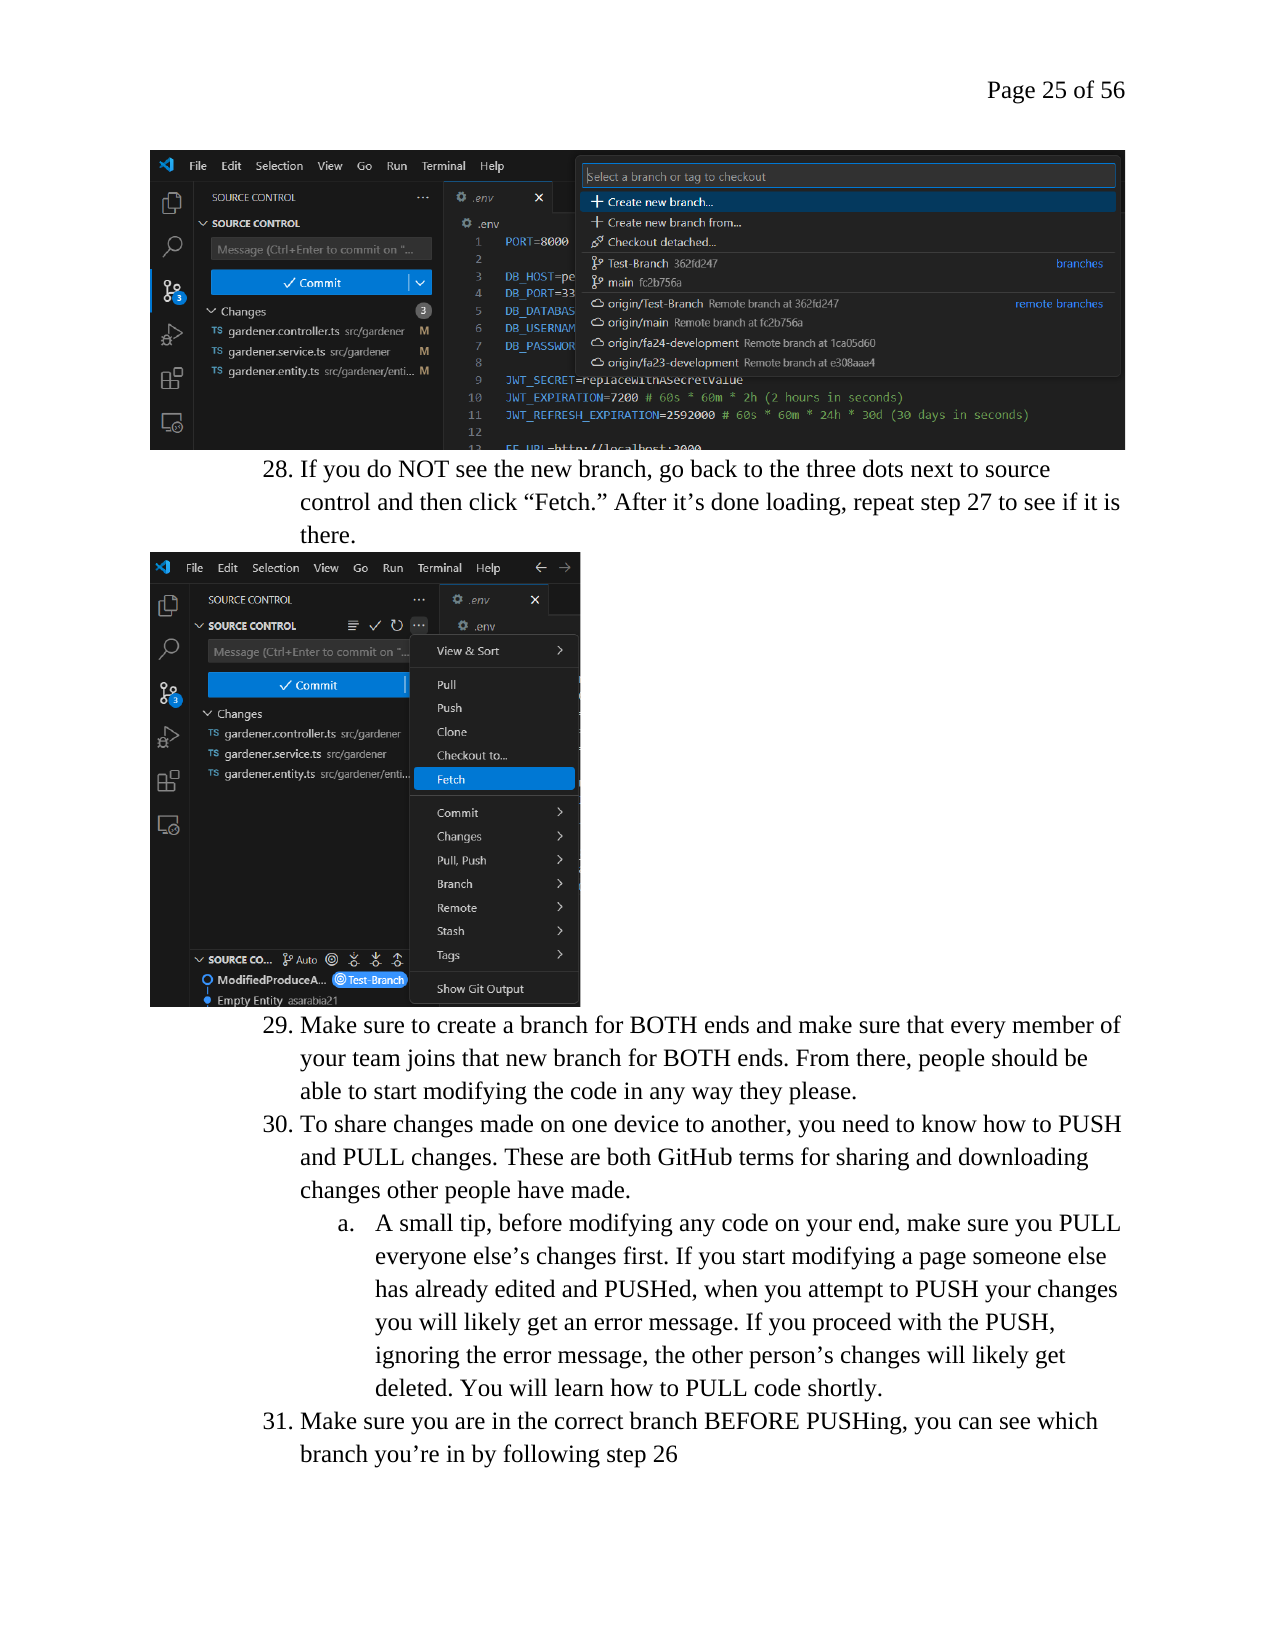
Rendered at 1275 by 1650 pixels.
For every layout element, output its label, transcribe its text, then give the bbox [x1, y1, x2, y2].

picture [150, 150, 1125, 450]
picture [150, 552, 581, 1007]
list Make sure you are in the correct branch BEFORE PUSHing, you can see which branch you’re in by following step 26 [262, 1406, 1125, 1468]
list To share changes made on one device to another, you need to know how to PUSH and PULL changes. These are both GitHub terms for sharing and downloading changes other people have made. [262, 1109, 1125, 1204]
list A small tip, before modifying any code on your end, make sure you PULL everyone else’s changes first. If you start modifying a page someone else has already edited and PUSHed, when you attempt to PUSH your changes you will likely get an error message. If you proceed with the PUSH, ignoring the error message, the other person’s changes will likely get deleted. You will learn how to PULL code shortly. [337, 1208, 1125, 1402]
list If you do NOT see the new branch, go back to the three dots next to source control and then click “Fetch.” After it’s done loading, repeat step 27 to see if it is there. [262, 454, 1125, 549]
list Make sure to create a branch for BOTH ends and make sure that every member of your team joins that new branch for BOTH ends. From there, people should be able to start modifying the code in any way they please. [262, 1010, 1125, 1105]
